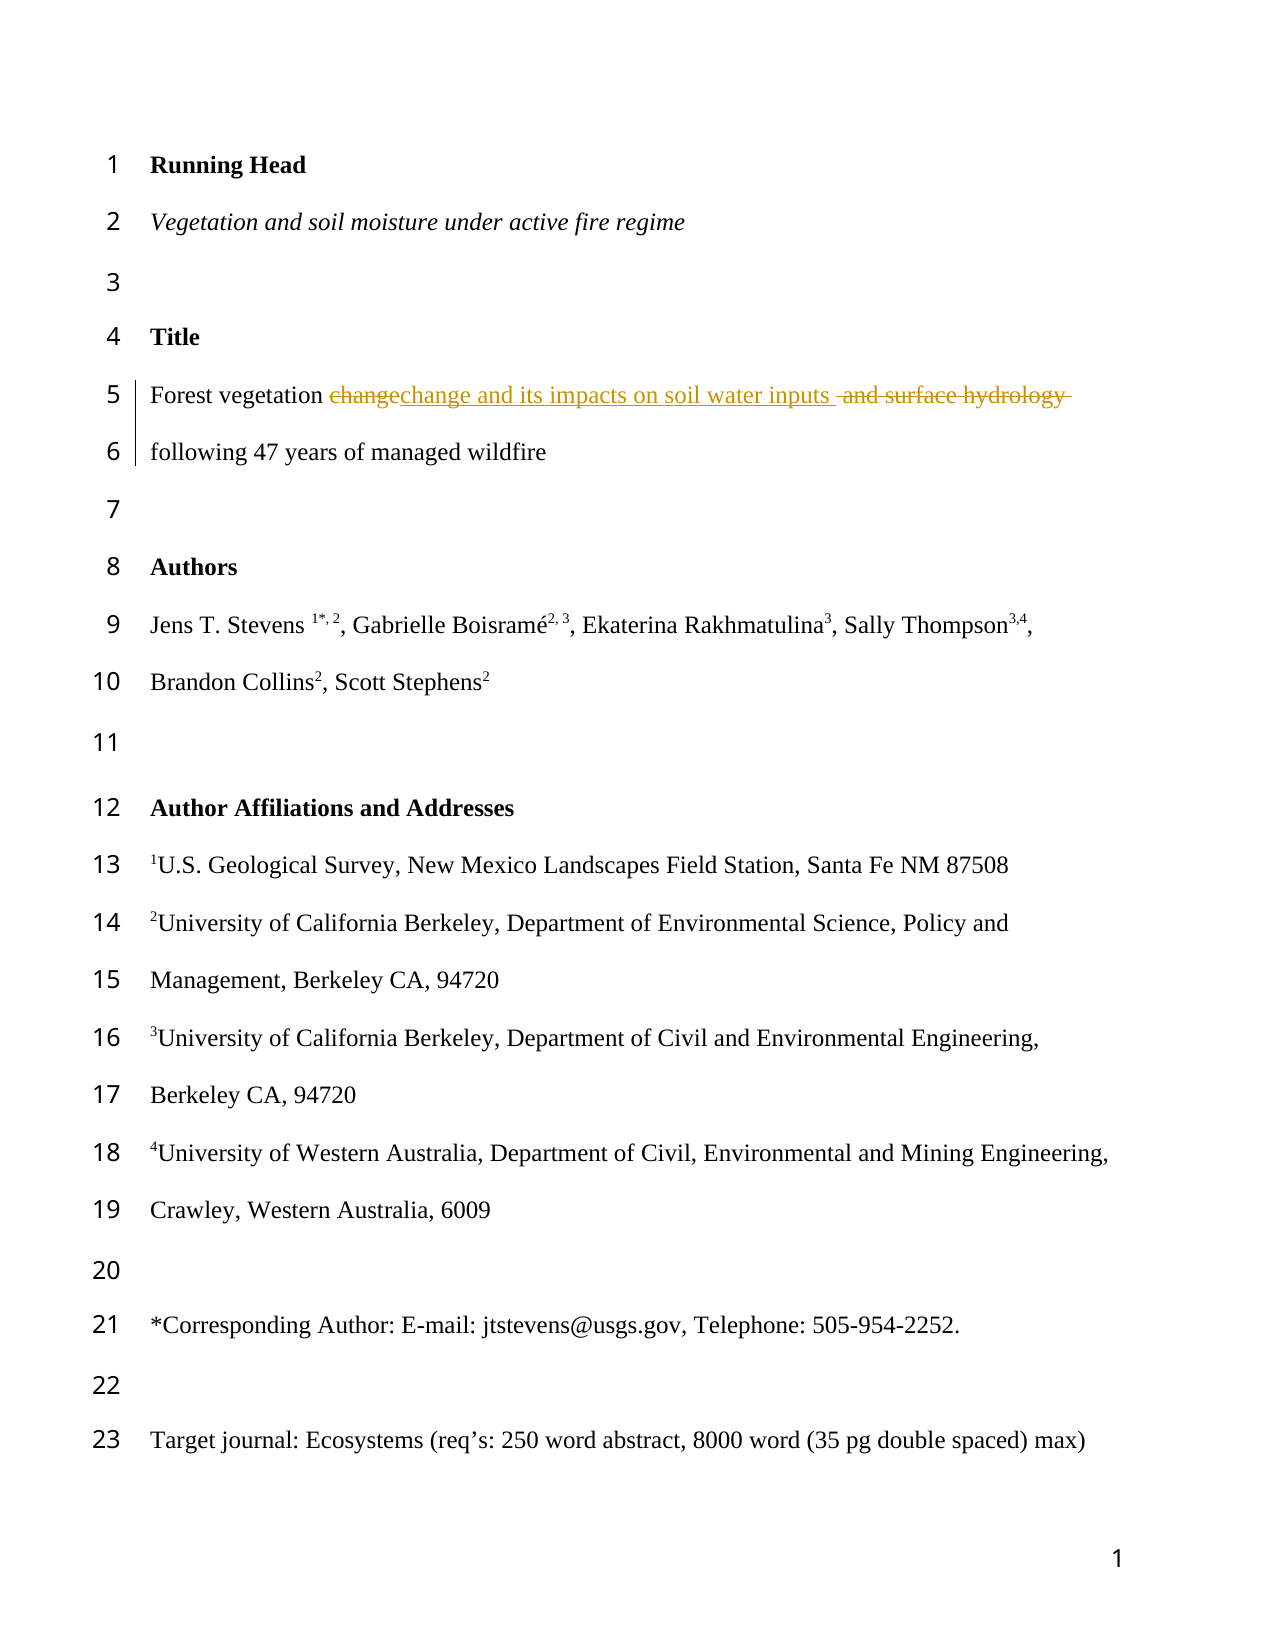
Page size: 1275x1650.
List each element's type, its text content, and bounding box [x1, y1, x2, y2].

text Title [150, 322, 1125, 351]
text Vegetation and soil moisture under active fire regime [150, 207, 1125, 236]
text Target journal: Ecosystems (req’s: 250 word abstract, 8000 word (35 pg double spaced) max) [150, 1426, 1125, 1454]
text Authors [150, 552, 1125, 581]
text Author Affiliations and Addresses [150, 793, 1125, 822]
text 4University of Western Australia, Department of Civil, Environmental and Mining Engineering, Crawley, Western Australia, 6009 [150, 1138, 1125, 1224]
text Jens T. Stevens 1*, 2, Gabrielle Boisramé2, 3, Ekaterina Rakhmatulina3, Sally Thompson3,4, Brandon Collins2, Scott Stephens2 [150, 610, 1125, 696]
text *Corresponding Author: E-mail: jtstevens@usgs.gov, Telephone: 505-954-2252. [150, 1311, 1125, 1339]
text Forest vegetation following 47 years of managed wildfire [150, 380, 1125, 466]
text 1U.S. Geological Survey, New Mexico Landscapes Field Station, Santa Fe NM 87508 [150, 851, 1125, 879]
text Running Head [150, 150, 1125, 179]
text 3University of California Berkeley, Department of Civil and Environmental Engineering, Berkeley CA, 94720 [150, 1023, 1125, 1109]
text 2University of California Berkeley, Department of Environmental Science, Policy and Management, Berkeley CA, 94720 [150, 908, 1125, 994]
